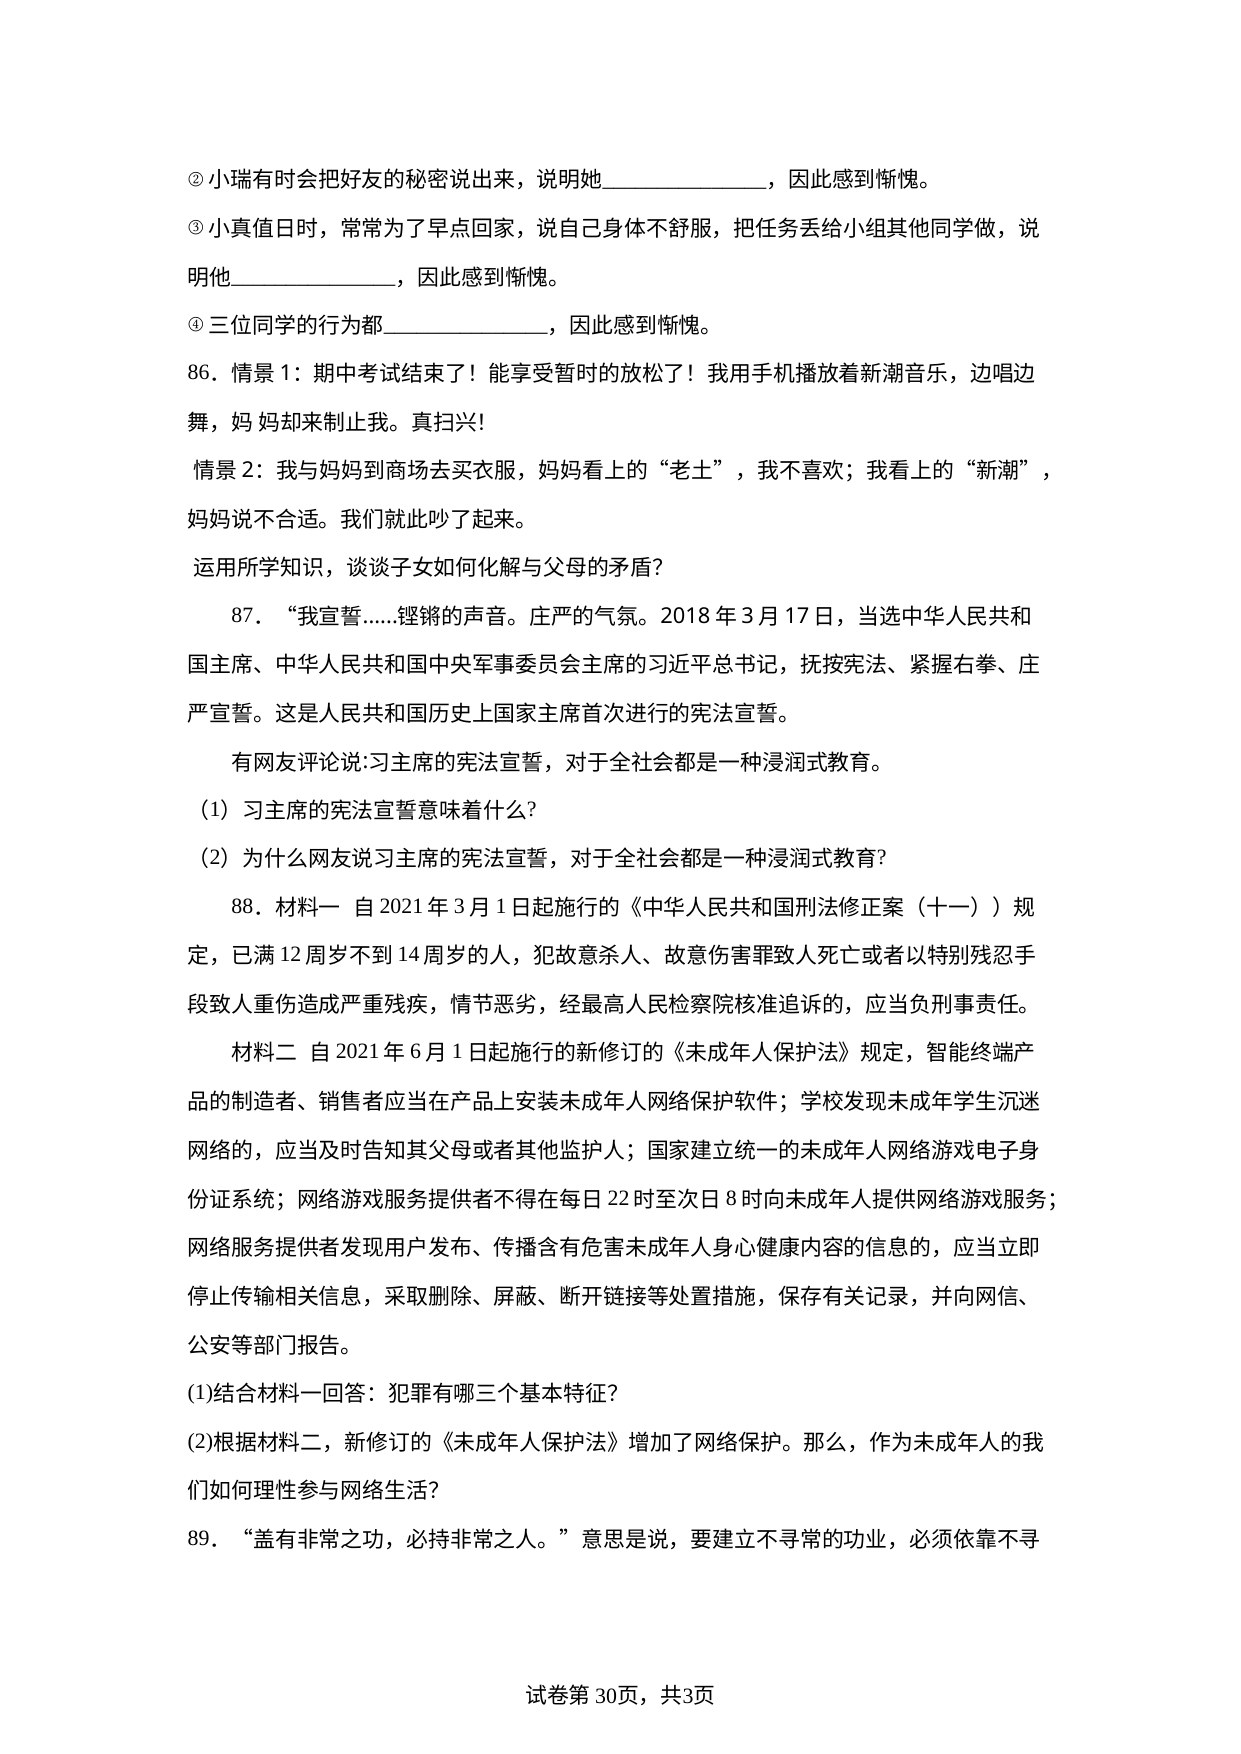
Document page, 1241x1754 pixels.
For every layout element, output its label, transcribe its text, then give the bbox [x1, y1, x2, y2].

text (2)根据材料二，新修订的《未成年人保护法》增加了网络保护。那么，作为未成年人的我们如何理性参与网络生活？ [187, 1424, 1053, 1505]
text 86．情景1：期中考试结束了！能享受暂时的放松了！我用手机播放着新潮音乐，边唱边舞，妈 妈却来制止我。真扫兴！ [187, 356, 1053, 437]
text （1）习主席的宪法宣誓意味着什么? [187, 792, 1053, 825]
text 运用所学知识，谈谈子女如何化解与父母的矛盾？ [187, 550, 1053, 582]
text 情景2：我与妈妈到商场去买衣服，妈妈看上的“老土”，我不喜欢；我看上的“新潮”，妈妈说不合适。我们就此吵了起来。 [187, 453, 1053, 534]
text ③小真值日时，常常为了早点回家，说自己身体不舒服，把任务丢给小组其他同学做，说明他_______________，因此感到惭愧。 [187, 210, 1053, 292]
text 87．“我宣誓......铿锵的声音。庄严的气氛。2018年3月17日，当选中华人民共和国主席、中华人民共和国中央军事委员会主席的习近平总书记，抚按宪法、紧握右拳、庄严宣誓。这是人民共和国历史上国家主席首次进行的宪法宣誓。 [187, 598, 1053, 728]
text ④三位同学的行为都_______________，因此感到惭愧。 [187, 307, 1053, 340]
text ②小瑞有时会把好友的秘密说出来，说明她_______________，因此感到惭愧。 [187, 162, 1053, 194]
text 88．材料一 自2021年3月1日起施行的《中华人民共和国刑法修正案（十一））规定，已满12周岁不到14周岁的人，犯故意杀人、故意伤害罪致人死亡或者以特别残忍手段致人重伤造成严重残疾，情节恶劣，经最高人民检察院核准追诉的，应当负刑事责任。 [187, 889, 1053, 1019]
text 材料二 自2021年6月1日起施行的新修订的《未成年人保护法》规定，智能终端产品的制造者、销售者应当在产品上安装未成年人网络保护软件；学校发现未成年学生沉迷网络的，应当及时告知其父母或者其他监护人；国家建立统一的未成年人网络游戏电子身份证系统；网络游戏服务提供者不得在每日22时至次日8时向未成年人提供网络游戏服务；网络服务提供者发现用户发布、传播含有危害未成年人身心健康内容的信息的，应当立即停止传输相关信息，采取删除、屏蔽、断开链接等处置措施，保存有关记录，并向网信、公安等部门报告。 [187, 1035, 1053, 1360]
text （2）为什么网友说习主席的宪法宣誓，对于全社会都是一种浸润式教育? [187, 841, 1053, 873]
text (1)结合材料一回答：犯罪有哪三个基本特征？ [187, 1376, 1053, 1408]
text 有网友评论说:习主席的宪法宣誓，对于全社会都是一种浸润式教育。 [187, 744, 1053, 777]
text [187, 1521, 1053, 1554]
